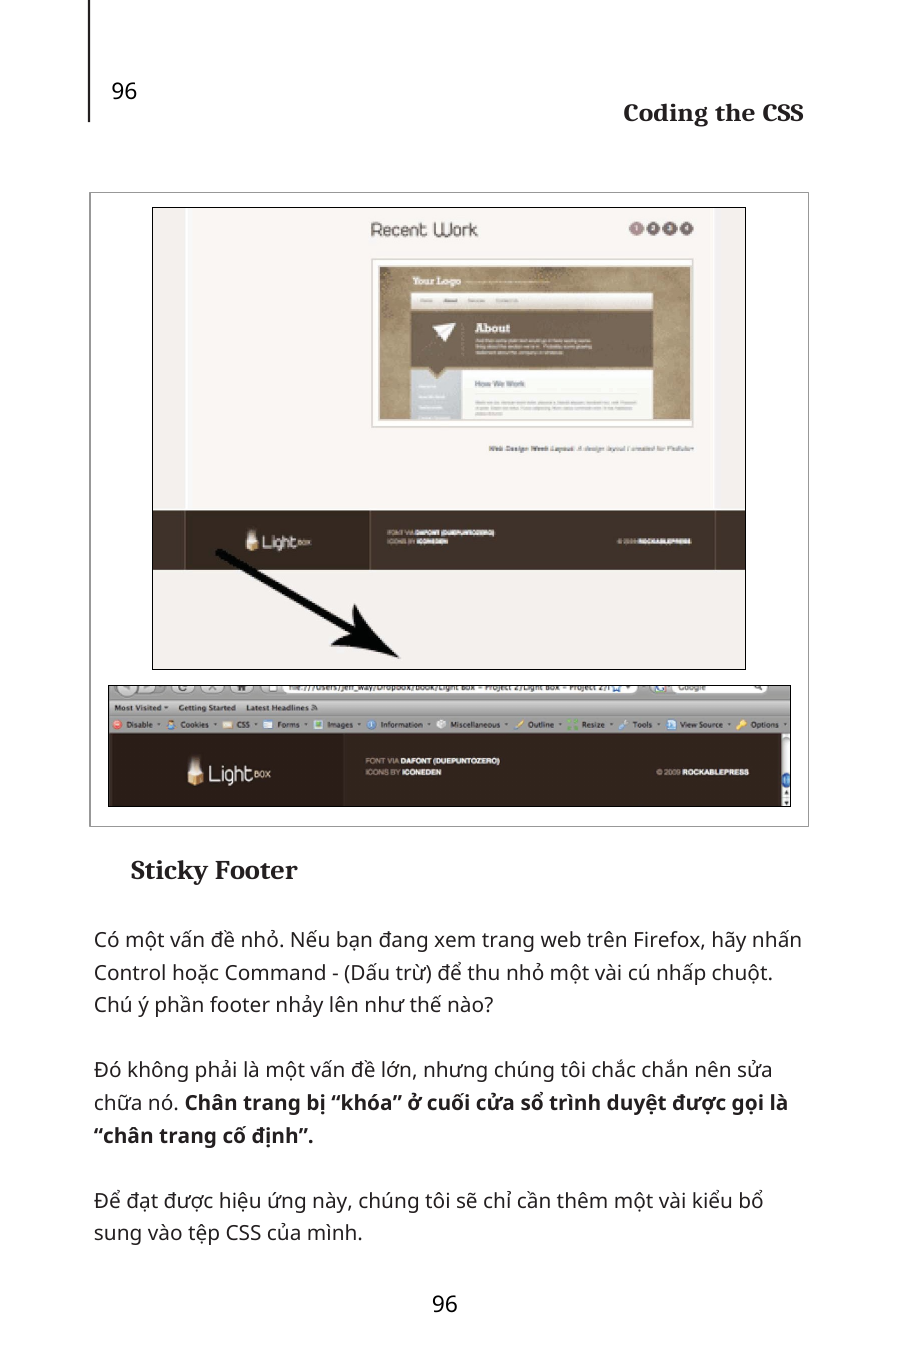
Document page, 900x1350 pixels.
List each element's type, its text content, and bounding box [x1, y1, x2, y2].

text Có một vấn đề nhỏ. Nếu bạn đang xem trang web trên Firefox, hãy nhấn Control hoặc Command - (Dấu trừ) để thu nhỏ một vài cú nhấp chuột. Chú ý phần footer nhảy lên như thế nào? [94, 925, 816, 1019]
picture [153, 208, 745, 669]
picture [109, 686, 790, 806]
text Đó không phải là một vấn đề lớn, nhưng chúng tôi chắc chắn nên sửa chữa nó. Chân trang bị “khóa” ở cuối cửa sổ trình duyệt được gọi là “chân trang cố định”. [94, 1056, 816, 1149]
text Để đạt được hiệu ứng này, chúng tôi sẽ chỉ cần thêm một vài kiểu bổ sung vào tệp CSS của mình. [94, 1186, 816, 1247]
subtitle Sticky Footer [131, 855, 889, 886]
